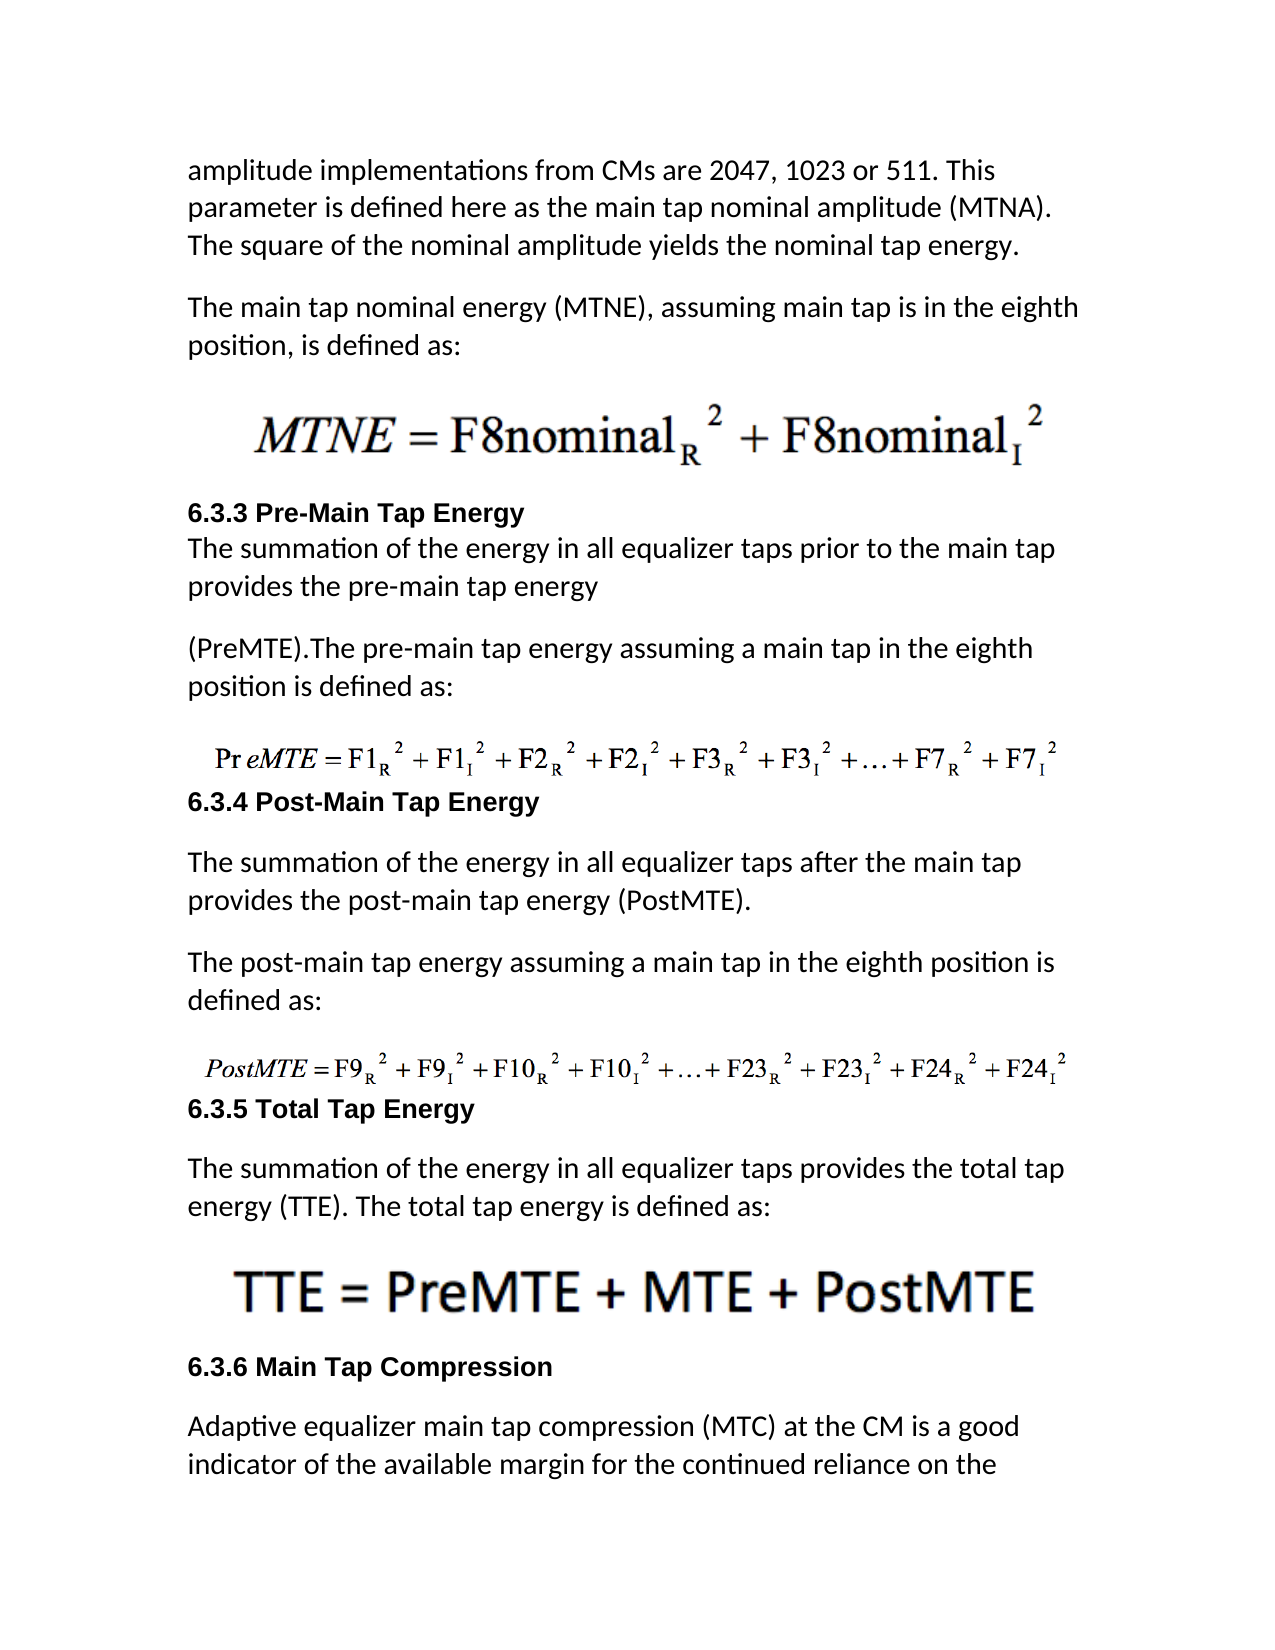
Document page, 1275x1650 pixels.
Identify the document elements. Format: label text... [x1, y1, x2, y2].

text 6.3.3 Pre-Main Tap Energy [187, 498, 1087, 528]
picture [187, 1042, 1088, 1093]
picture [187, 1248, 1088, 1351]
text The summation of the energy in all equalizer taps prior to the main tap provides the pre-main tap energy [187, 528, 1087, 603]
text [187, 1407, 1087, 1482]
text The summation of the energy in all equalizer taps after the main tap provides the post-main tap energy (PostMTE). [187, 842, 1087, 917]
text (PreMTE). The pre-main tap energy assuming a main tap in the eighth position is defined as: [187, 628, 1087, 703]
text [187, 150, 1087, 262]
text The summation of the energy in all equalizer taps provides the total tap energy (TTE). The total tap energy is defined as: [187, 1149, 1087, 1224]
text The post-main tap energy assuming a main tap in the eighth position is defined as: [187, 942, 1087, 1017]
picture [187, 728, 1088, 787]
text 6.3.5 Total Tap Energy [187, 1093, 1087, 1124]
text The main tap nominal energy (MTNE), assuming main tap is in the eighth position, is defined as: [187, 287, 1087, 362]
picture [187, 387, 1088, 498]
text 6.3.6 Main Tap Compression [187, 1351, 1087, 1382]
text 6.3.4 Post-Main Tap Energy [187, 787, 1087, 817]
